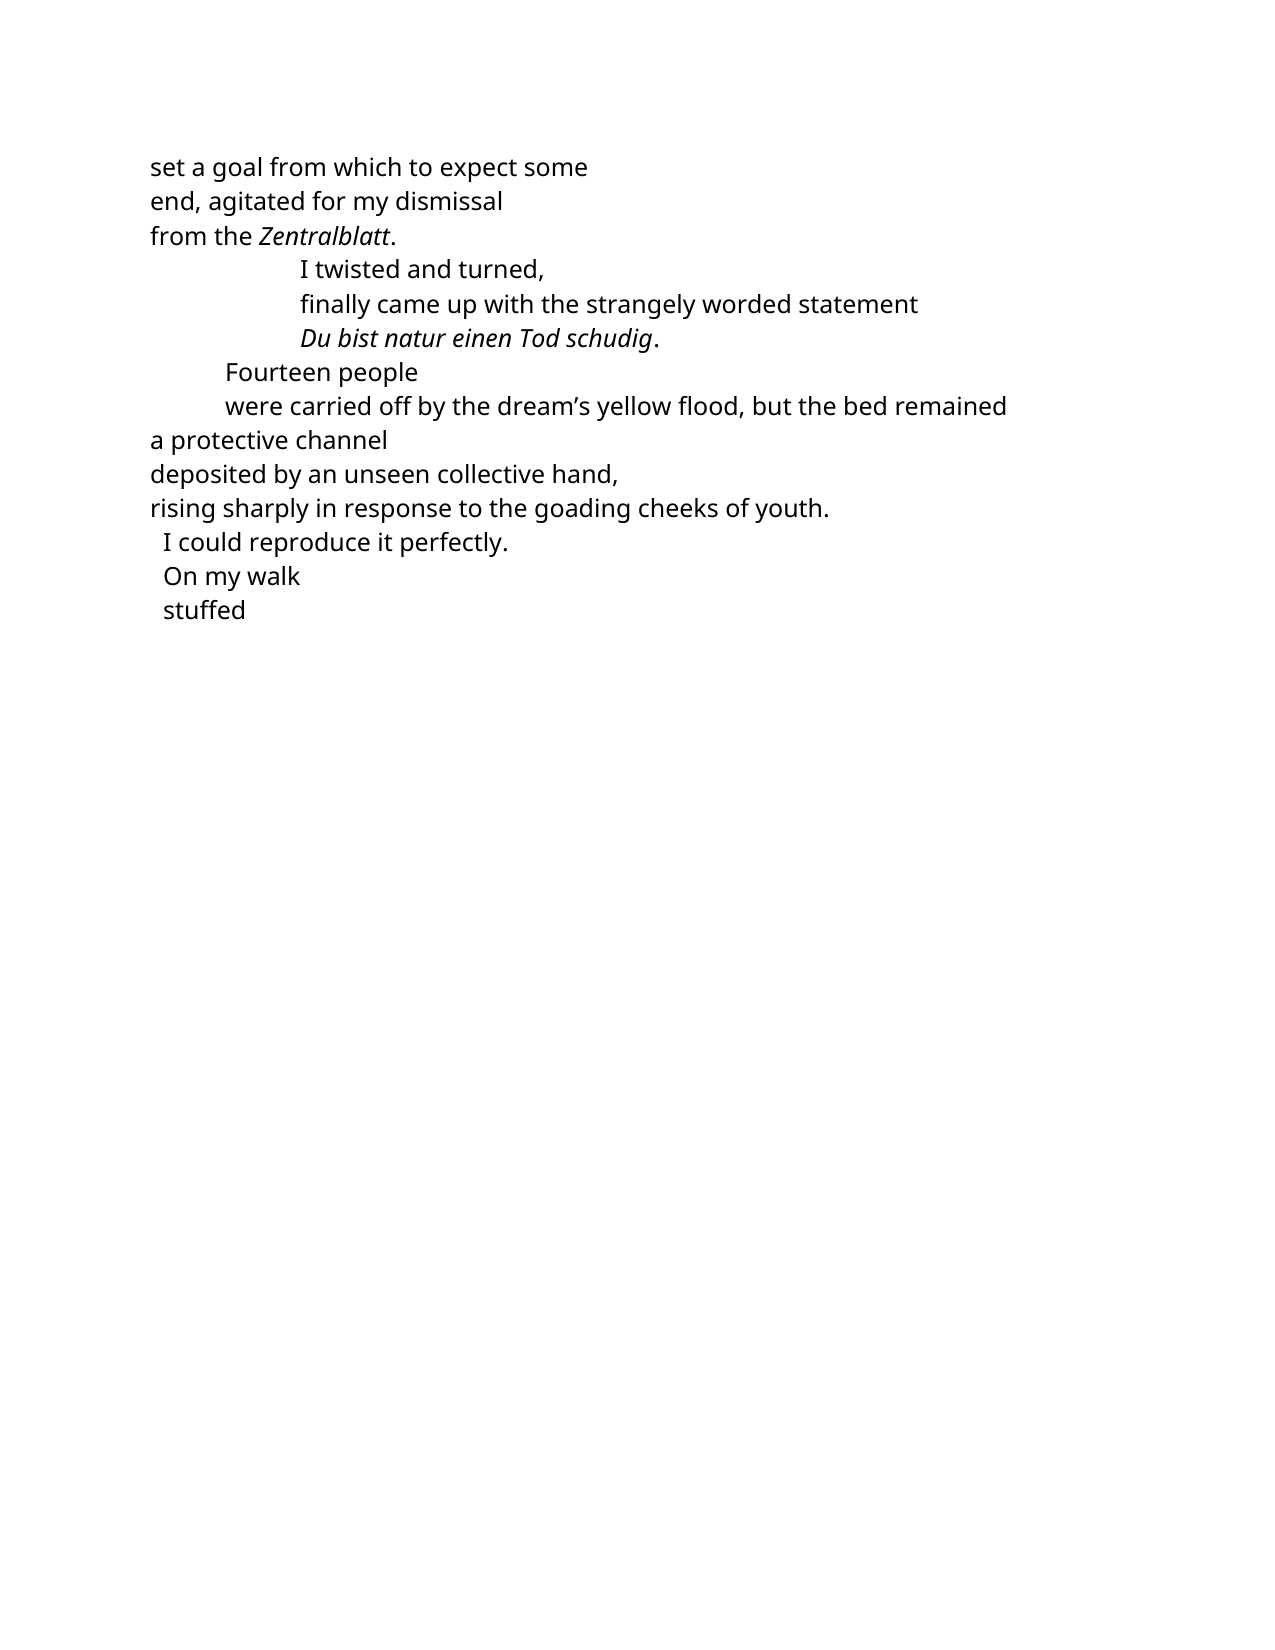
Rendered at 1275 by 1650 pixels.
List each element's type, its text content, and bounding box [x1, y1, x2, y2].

text from the Zentralblatt. [150, 218, 1275, 252]
text I twisted and turned, [225, 252, 1275, 286]
text were carried off by the dream’s yellow flood, but the bed remained [150, 388, 1275, 422]
text deposited by an unseen collective hand, [150, 457, 1275, 491]
text finally came up with the strangely worded statement [225, 286, 1275, 320]
text I could reproduce it perfectly. [150, 525, 1275, 559]
text a protective channel [150, 422, 1275, 457]
text Fourteen people [225, 354, 1275, 388]
text Du bist natur einen Tod schudig. [225, 320, 1275, 354]
text end, agitated for my dismissal [150, 184, 1275, 218]
text set a goal from which to expect some [150, 150, 1275, 184]
text On my walk [150, 559, 1275, 593]
text rising sharply in response to the goading cheeks of youth. [150, 491, 1275, 525]
text stuffed [150, 593, 1275, 627]
